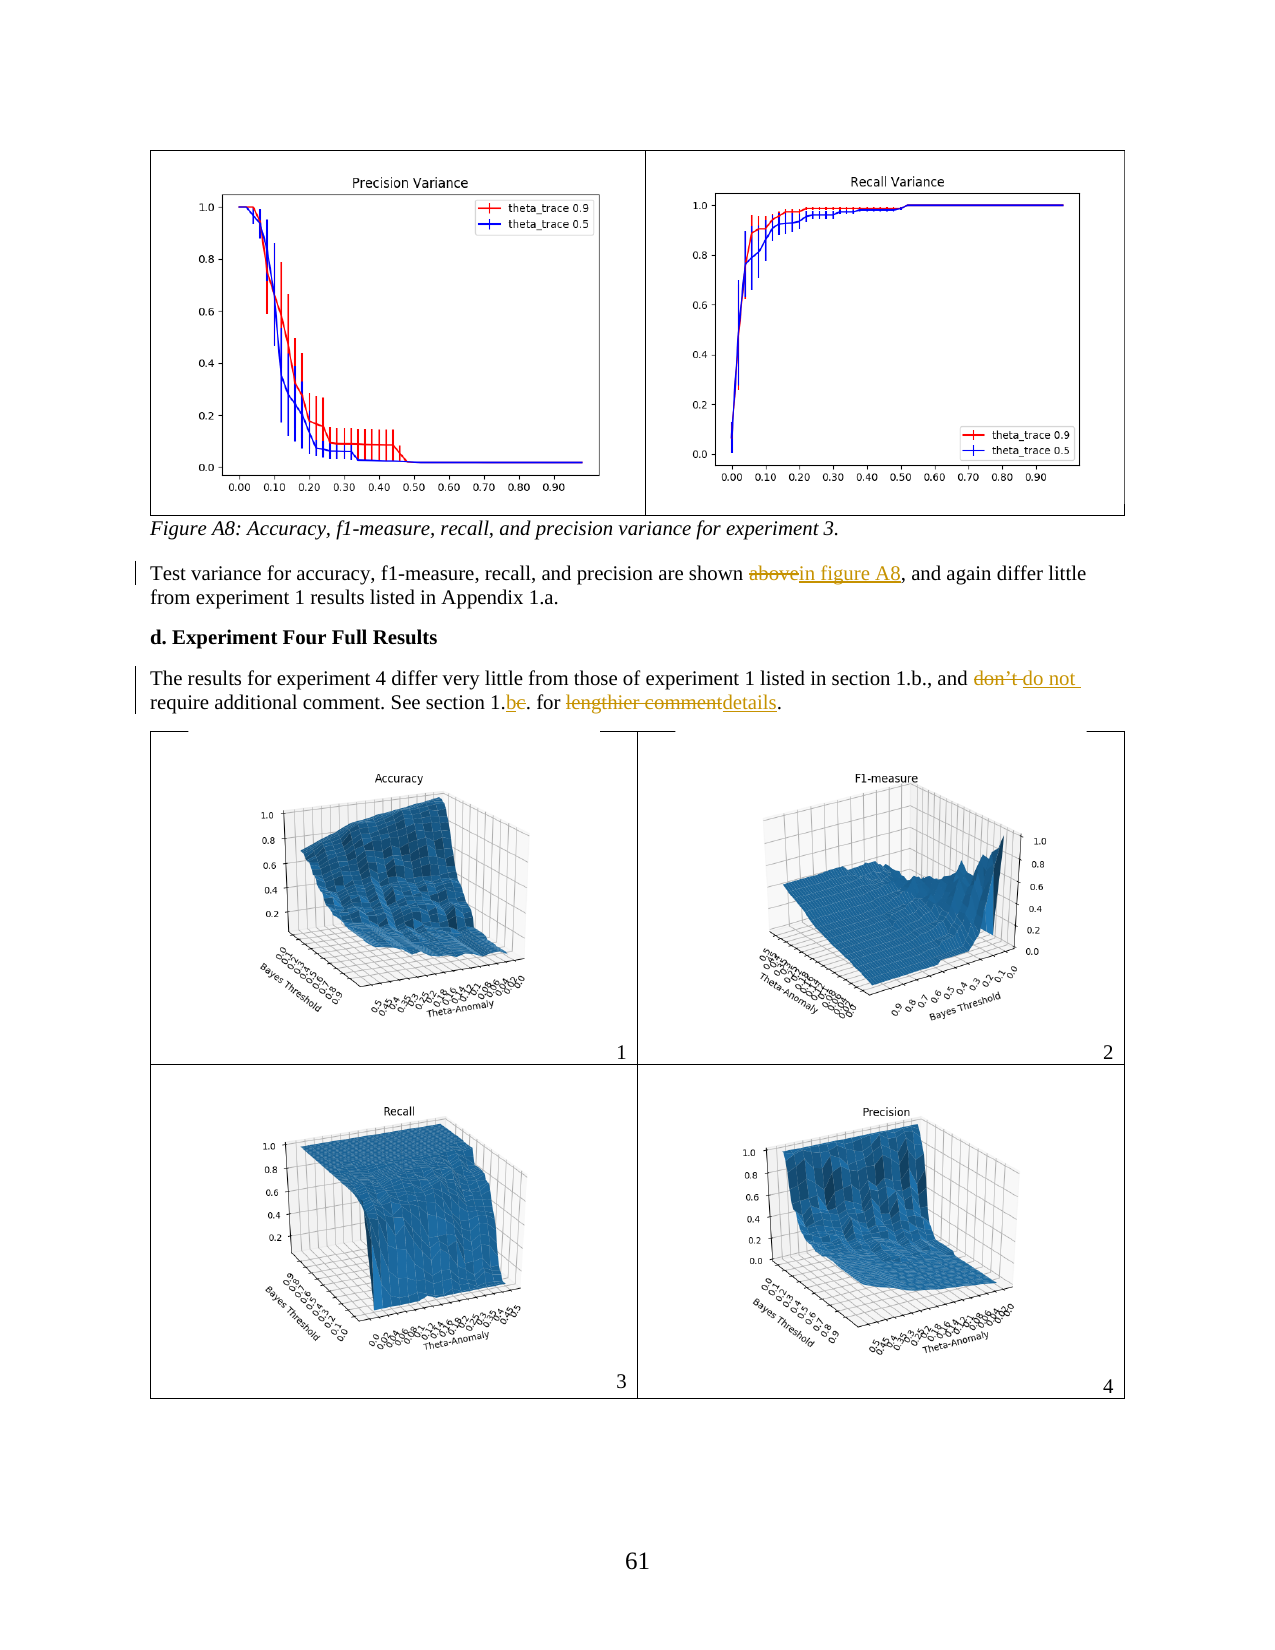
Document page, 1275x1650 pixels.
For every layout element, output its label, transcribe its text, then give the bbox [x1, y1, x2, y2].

picture [191, 1065, 597, 1369]
picture [656, 151, 1125, 504]
picture [675, 1065, 1087, 1374]
picture [161, 151, 645, 515]
table_header 2 [638, 732, 1124, 1064]
picture [675, 731, 1087, 1041]
table_cell 4 [638, 1065, 1124, 1398]
table_cell [151, 151, 161, 514]
table_cell [646, 151, 1124, 514]
text Test variance for accuracy, f1-measure, recall, and precision are shown , and again differ little from experiment 1 results listed in Appendix 1.a. [150, 561, 1125, 609]
text The results for experiment 4 differ very little from those of experiment 1 listed in section 1.b., and require additional comment. See section 1.. for . [150, 666, 1125, 714]
text d. Experiment Four Full Results [150, 625, 1125, 649]
table_header 1 [151, 732, 637, 1064]
table_cell 3 [151, 1065, 637, 1398]
text Figure A8: Accuracy, f1-measure, recall, and precision variance for experiment 3. [150, 516, 1125, 540]
picture [188, 731, 600, 1041]
